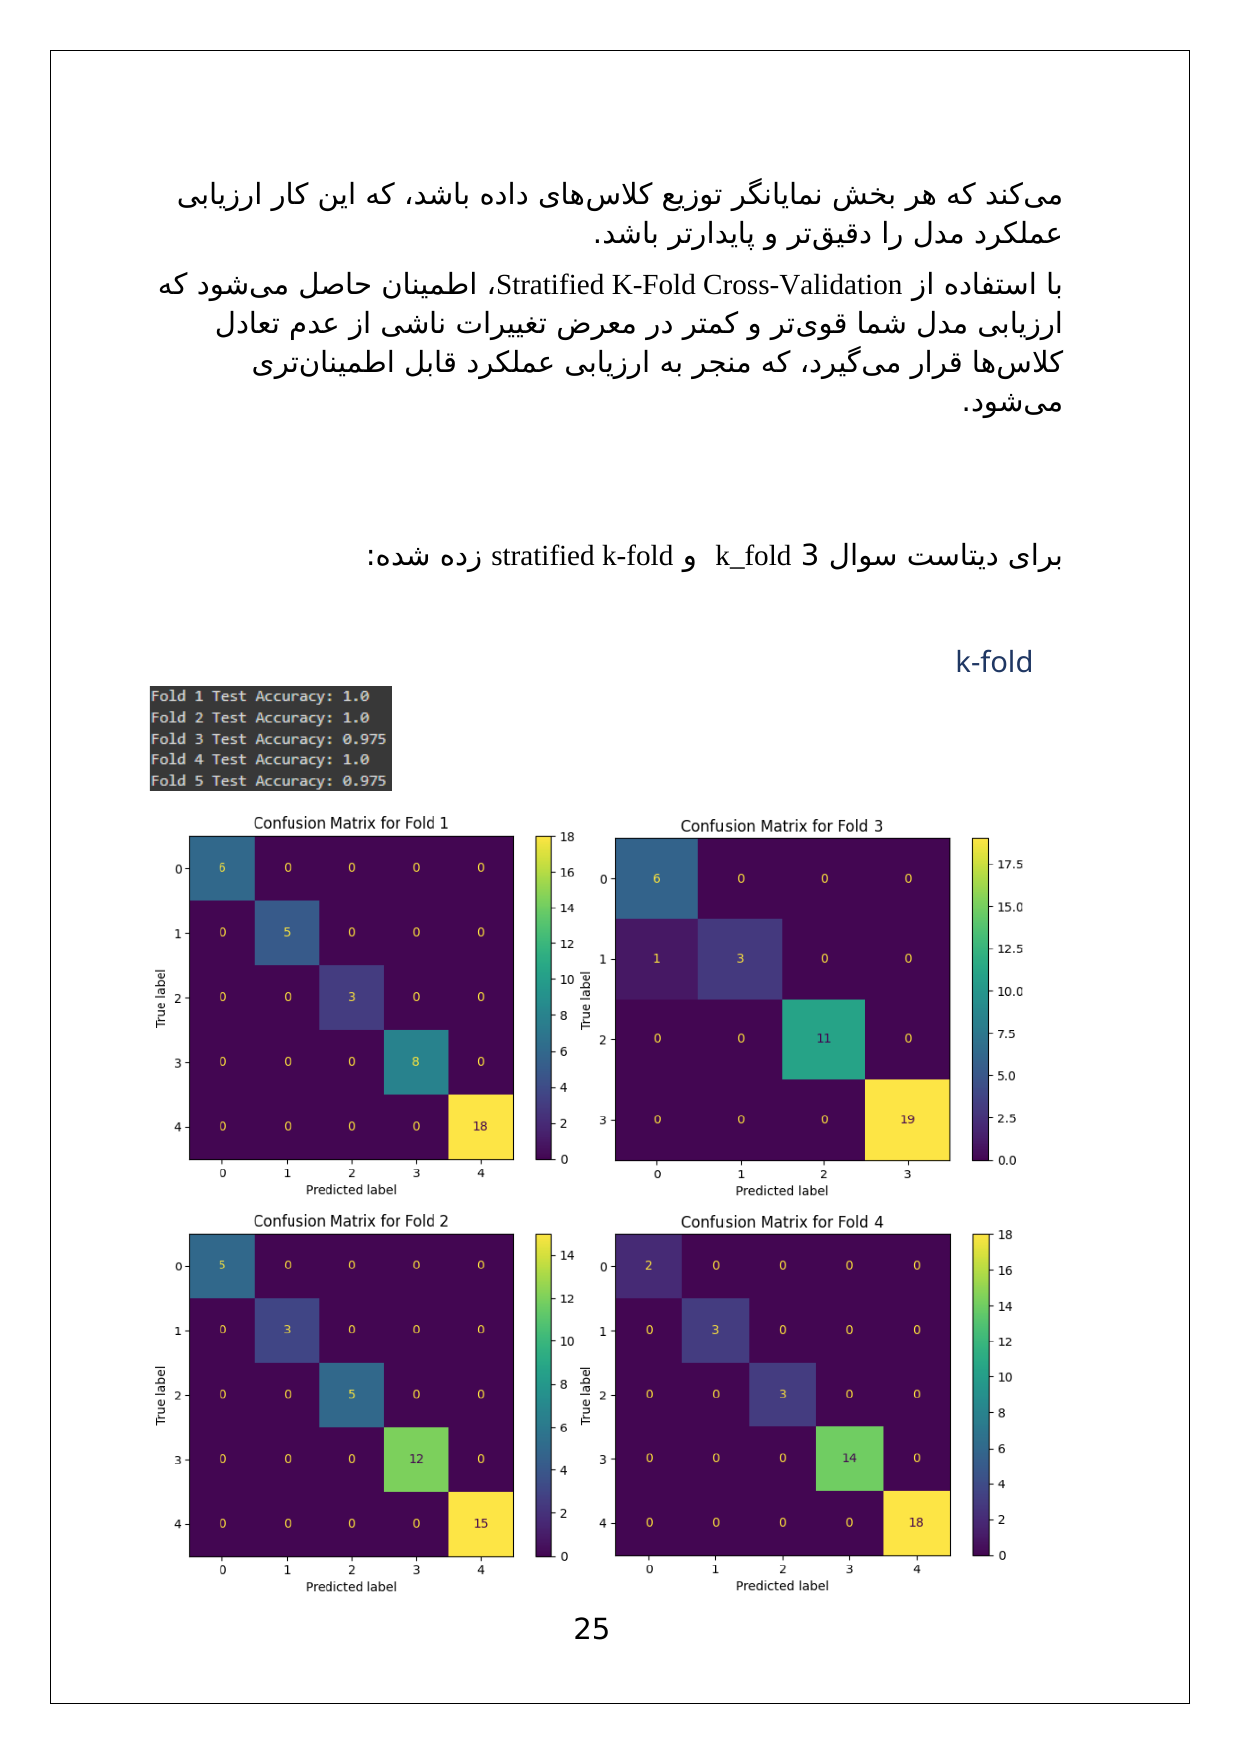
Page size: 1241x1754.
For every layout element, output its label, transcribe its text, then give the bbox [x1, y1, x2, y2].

text با استفاده از Stratified K-Fold Cross-Validation، اطمینان حاصل می‌شود که ارزیابی مدل شما قوی‌تر و کمتر در معرض تغییرات ناشی از عدم تعادل کلاس‌ها قرار می‌گیرد، که منجر به ارزیابی عملکرد قابل اطمینان‌تری می‌شود. [150, 267, 1063, 418]
subtitle k-fold [150, 641, 1063, 681]
text برای دیتاست سوال 3 k_fold و stratified k-fold زده شده: [150, 538, 1063, 572]
picture [149, 686, 392, 791]
picture [149, 808, 1023, 1594]
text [150, 177, 1063, 250]
